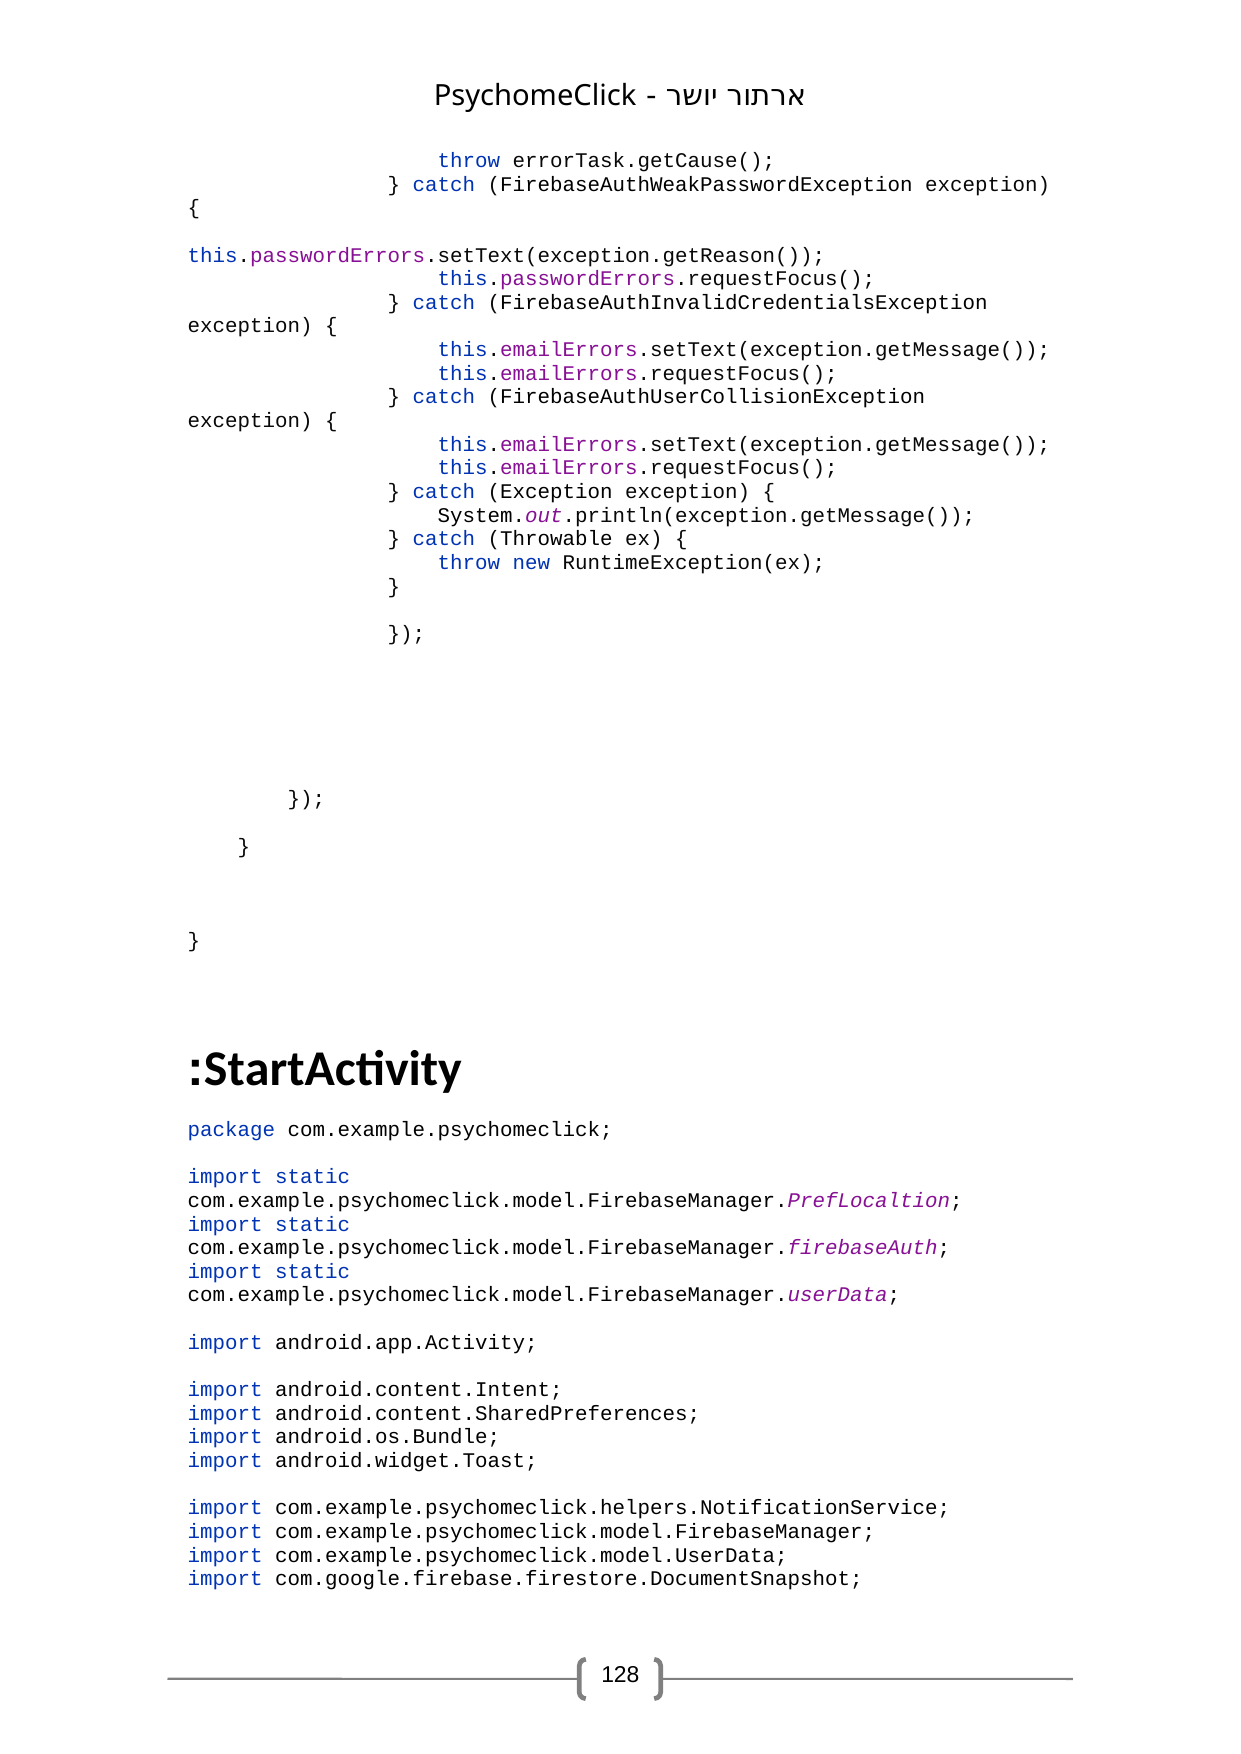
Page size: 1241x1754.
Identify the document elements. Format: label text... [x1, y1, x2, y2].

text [187, 1119, 1053, 1592]
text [187, 150, 1053, 954]
text StartActivity: [187, 1036, 1053, 1097]
